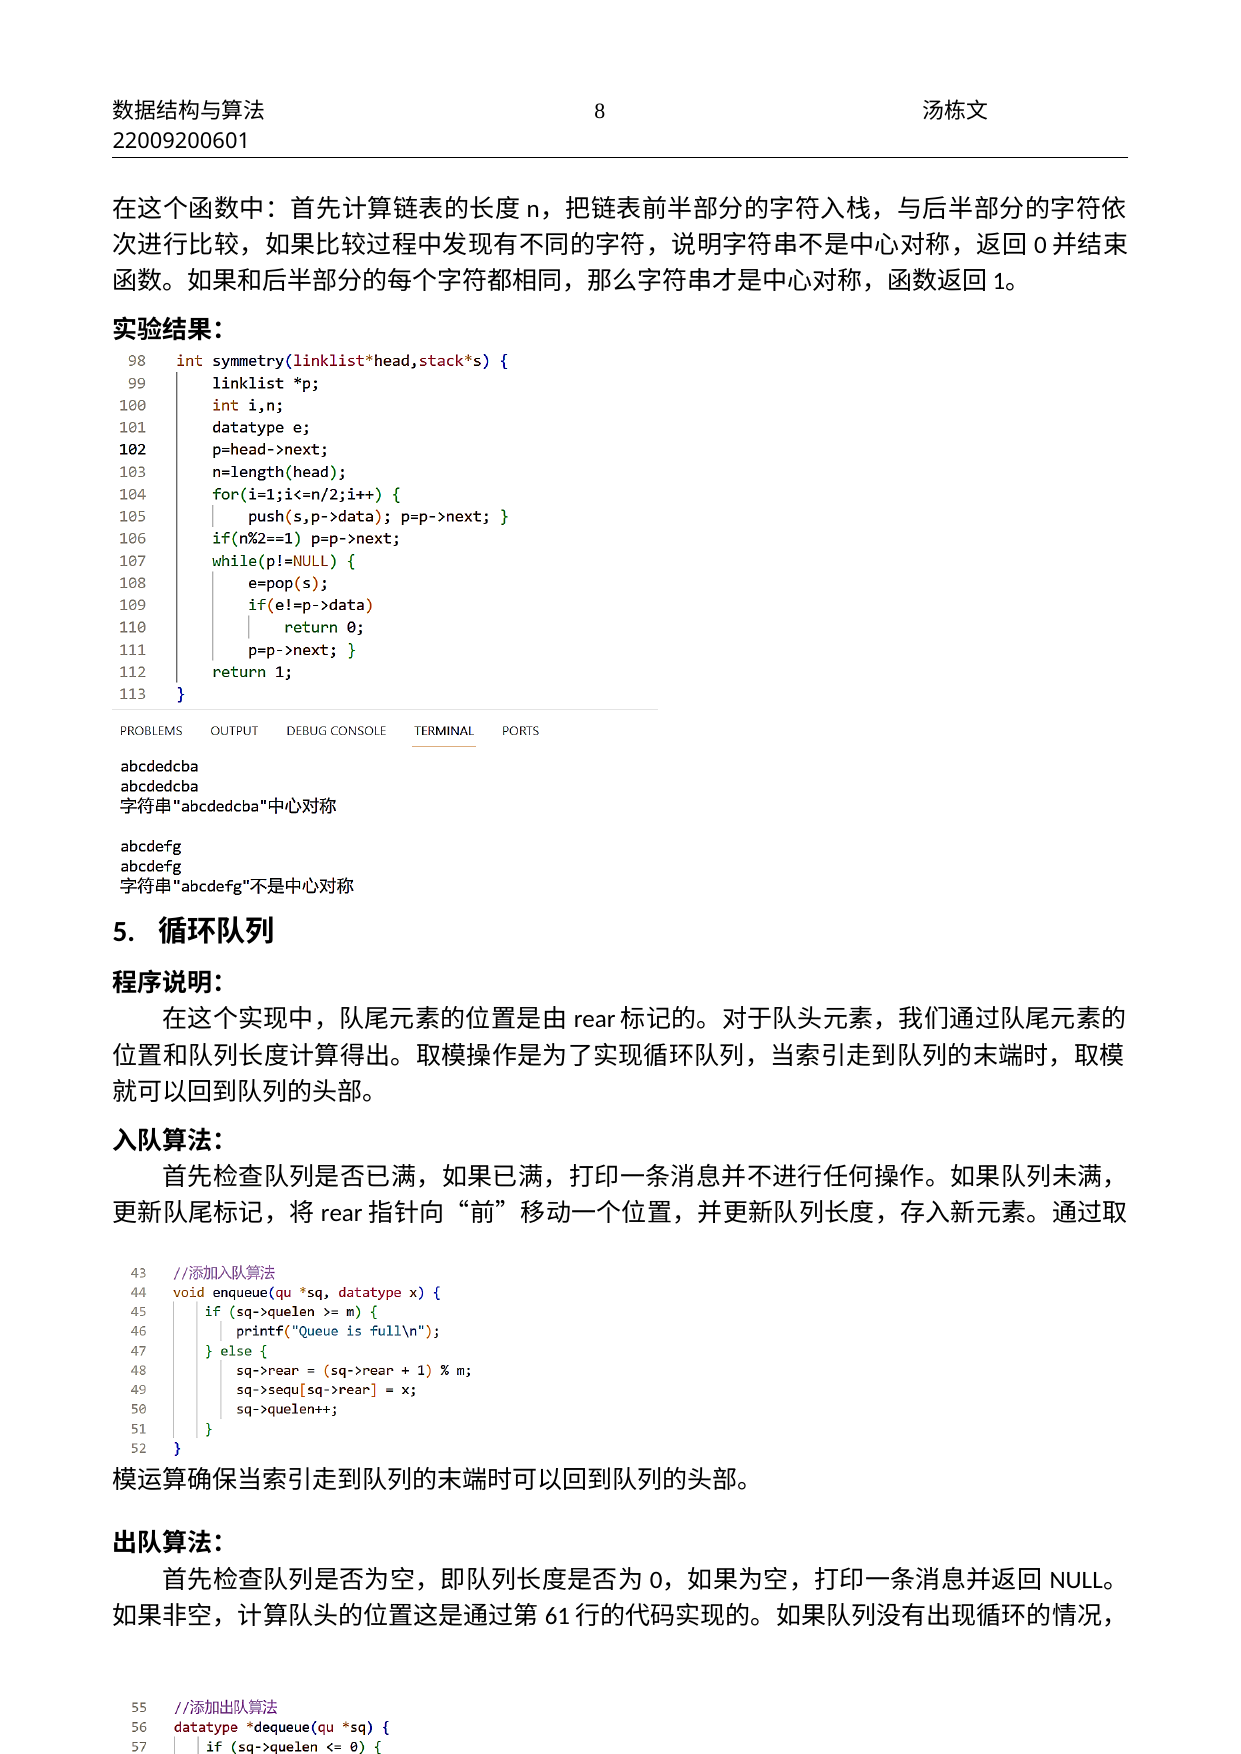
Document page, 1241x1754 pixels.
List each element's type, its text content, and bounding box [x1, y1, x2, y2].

text 出队算法： [112, 1523, 1128, 1559]
picture [112, 1262, 497, 1459]
text 程序说明： [112, 963, 1128, 999]
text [112, 188, 1128, 297]
text 实验结果： [112, 309, 1128, 346]
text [112, 1559, 1128, 1632]
text 首先检查队列是否已满，如果已满，打印一条消息并不进行任何操作。如果队列未满，更新队尾标记，将 rear 指针向“前”移动一个位置，并更新队列长度，存入新元素。通过取模运算确保当索引走到队列的末端时可以回到队列的头部。 [112, 1156, 1128, 1495]
picture [112, 350, 658, 896]
picture [112, 1697, 832, 1754]
text 在这个实现中，队尾元素的位置是由rear标记的。对于队头元素，我们通过队尾元素的位置和队列长度计算得出。取模操作是为了实现循环队列，当索引走到队列的末端时，取模就可以回到队列的头部。 [112, 999, 1128, 1108]
text 入队算法： [112, 1120, 1128, 1156]
